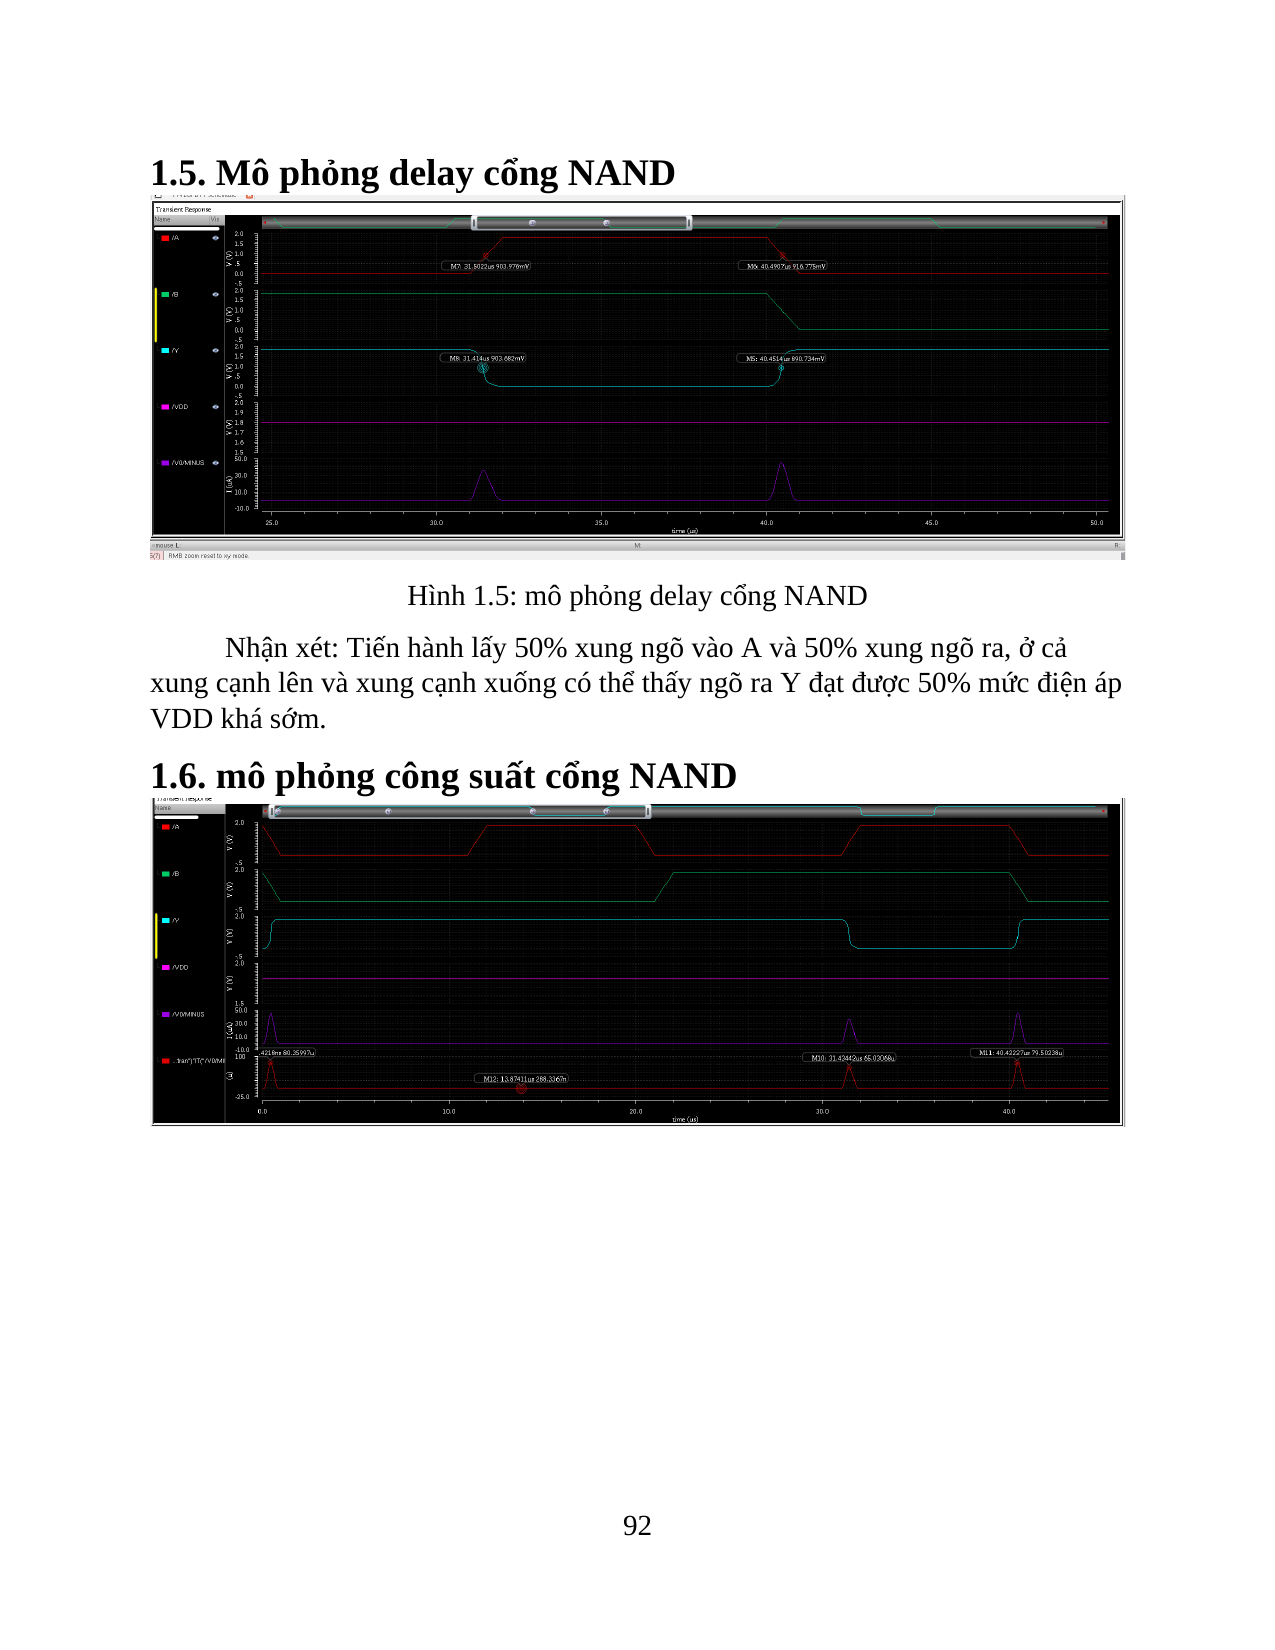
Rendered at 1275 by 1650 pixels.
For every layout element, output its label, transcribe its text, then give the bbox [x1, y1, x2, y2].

picture [150, 195, 1125, 560]
text Hình 1.5: mô phỏng delay cổng NAND [150, 578, 1125, 611]
text Nhận xét: Tiến hành lấy 50% xung ngõ vào A và 50% xung ngõ ra, ở cả xung cạnh lên và xung cạnh xuống có thể thấy ngõ ra Y đạt được 50% mức điện áp VDD khá sớm. [150, 630, 1125, 734]
picture [150, 798, 1125, 1127]
subtitle 1.6. mô phỏng công suất cổng NAND [150, 753, 1125, 796]
subtitle 1.5. Mô phỏng delay cổng NAND [150, 150, 1125, 193]
